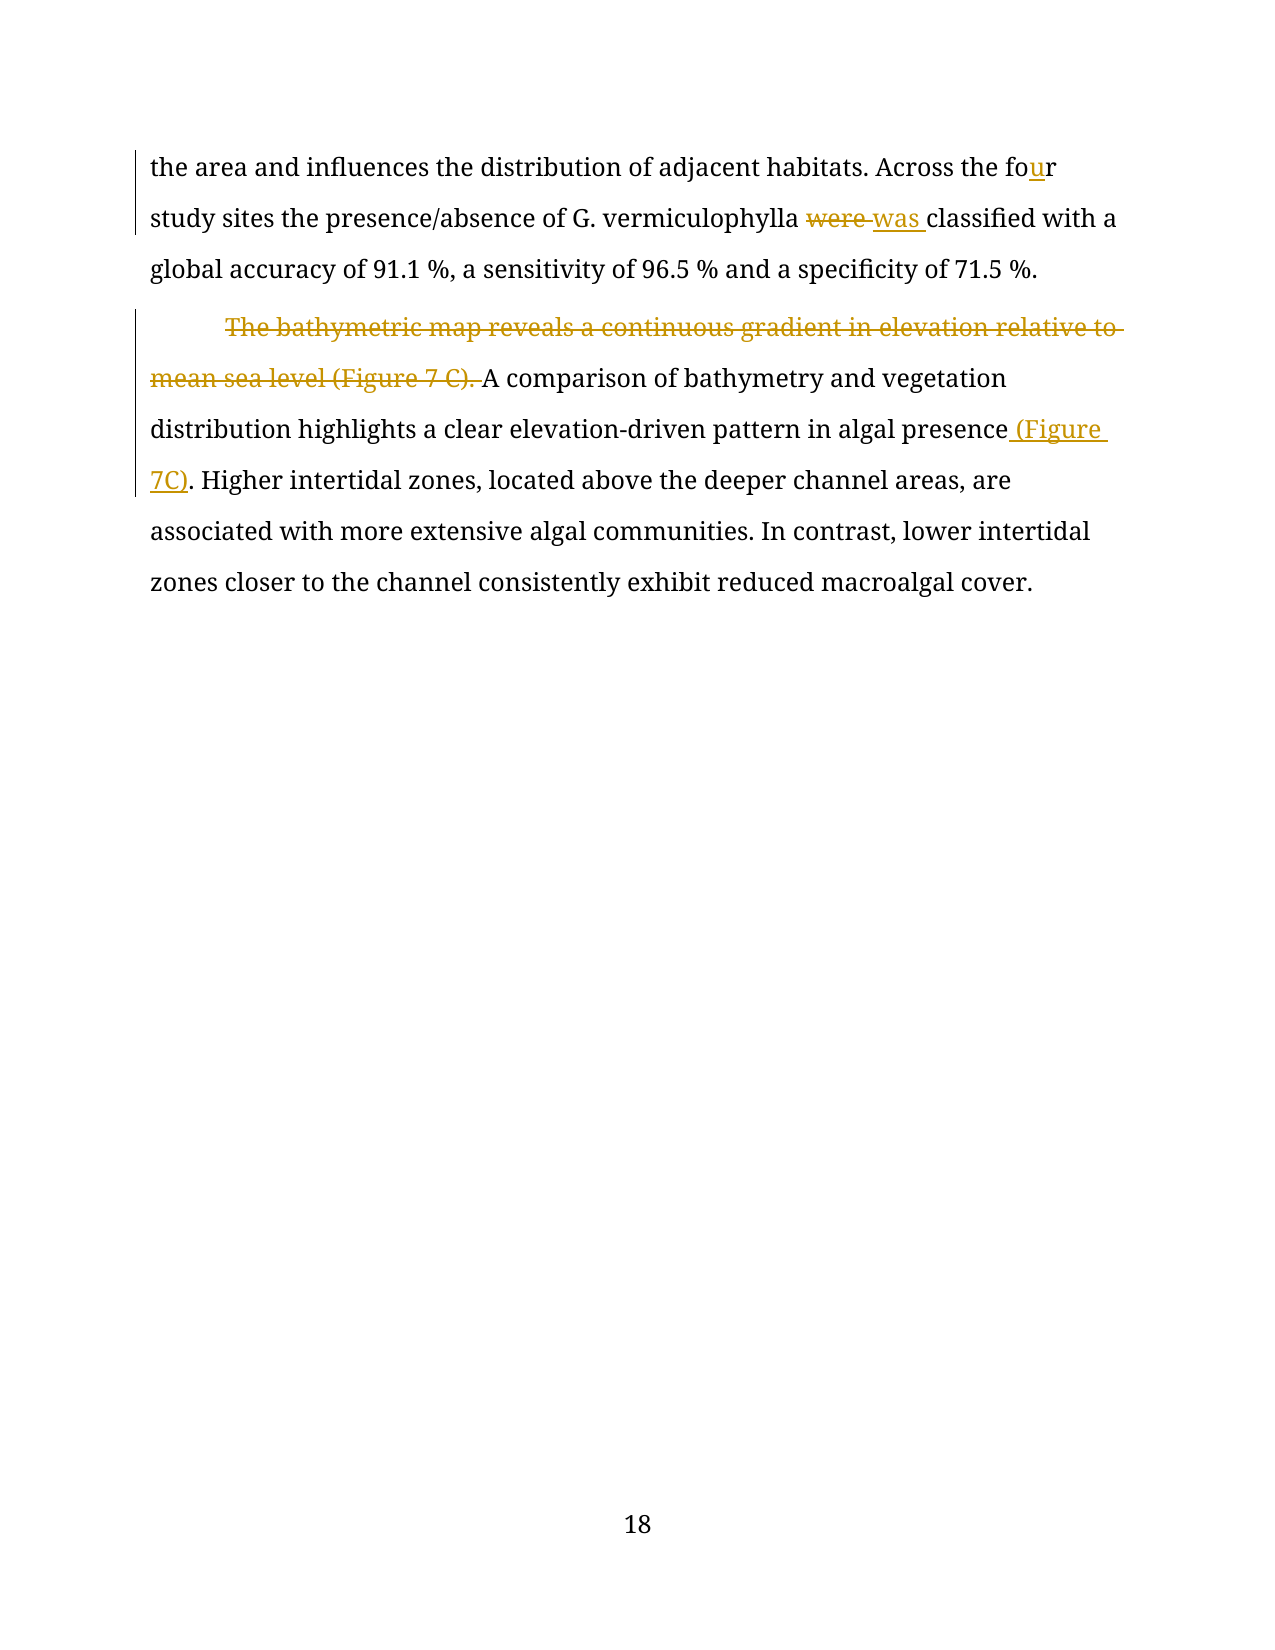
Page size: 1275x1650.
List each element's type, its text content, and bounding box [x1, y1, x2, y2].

text A comparison of bathymetry and vegetation distribution highlights a clear elevation-driven pattern in algal presence. Higher intertidal zones, located above the deeper channel areas, are associated with more extensive algal communities. In contrast, lower intertidal zones closer to the channel consistently exhibit reduced macroalgal cover. [150, 309, 1125, 599]
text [150, 150, 1125, 286]
